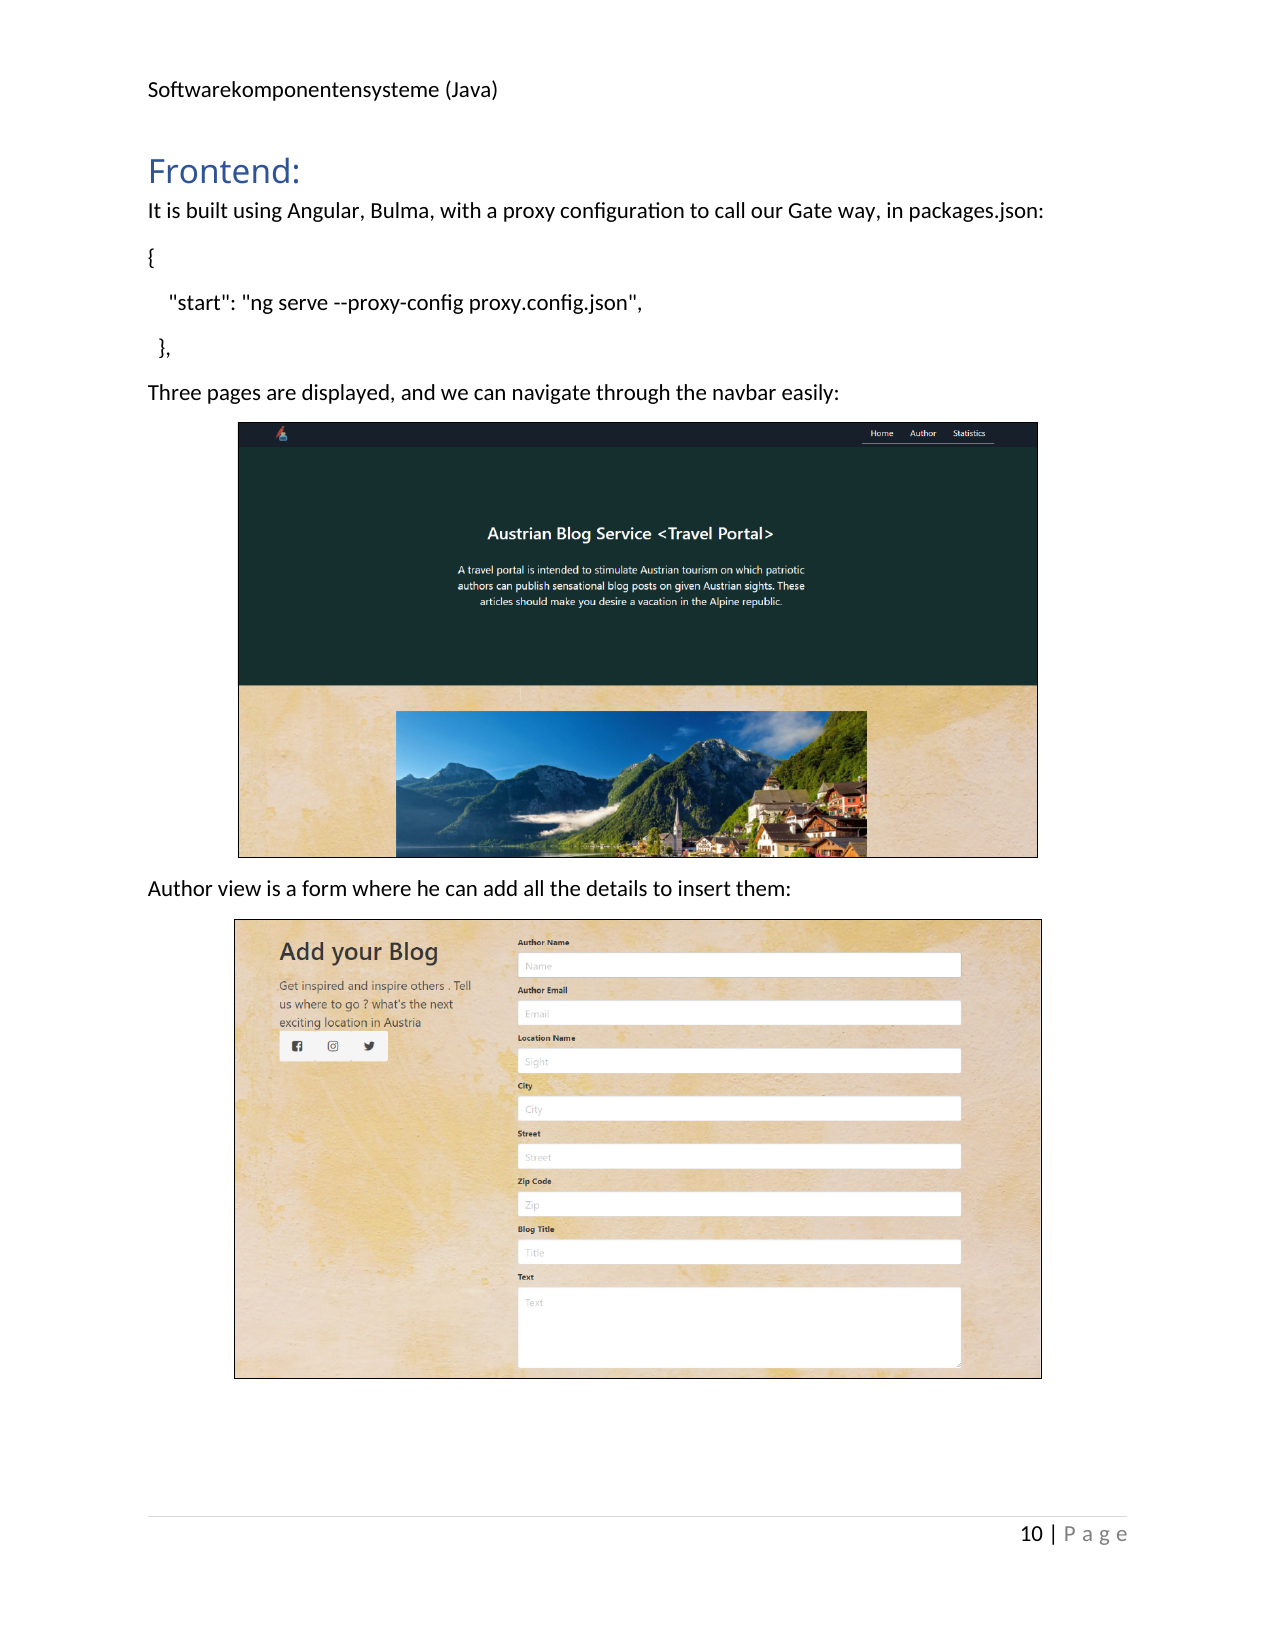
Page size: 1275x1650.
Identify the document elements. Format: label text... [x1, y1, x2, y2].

subtitle Frontend: [148, 148, 1127, 193]
text "start": "ng serve --proxy-config proxy.config.json", [148, 288, 1127, 316]
text }, [148, 333, 1127, 361]
picture [235, 920, 1041, 1378]
text Three pages are displayed, and we can navigate through the navbar easily: [148, 378, 1127, 406]
text Author view is a form where he can add all the details to insert them: [148, 874, 1127, 903]
picture [239, 423, 1037, 857]
text { [148, 243, 1127, 272]
text It is built using Angular, Bulma, with a proxy configuration to call our Gate way, in packages.json: [148, 197, 1127, 225]
